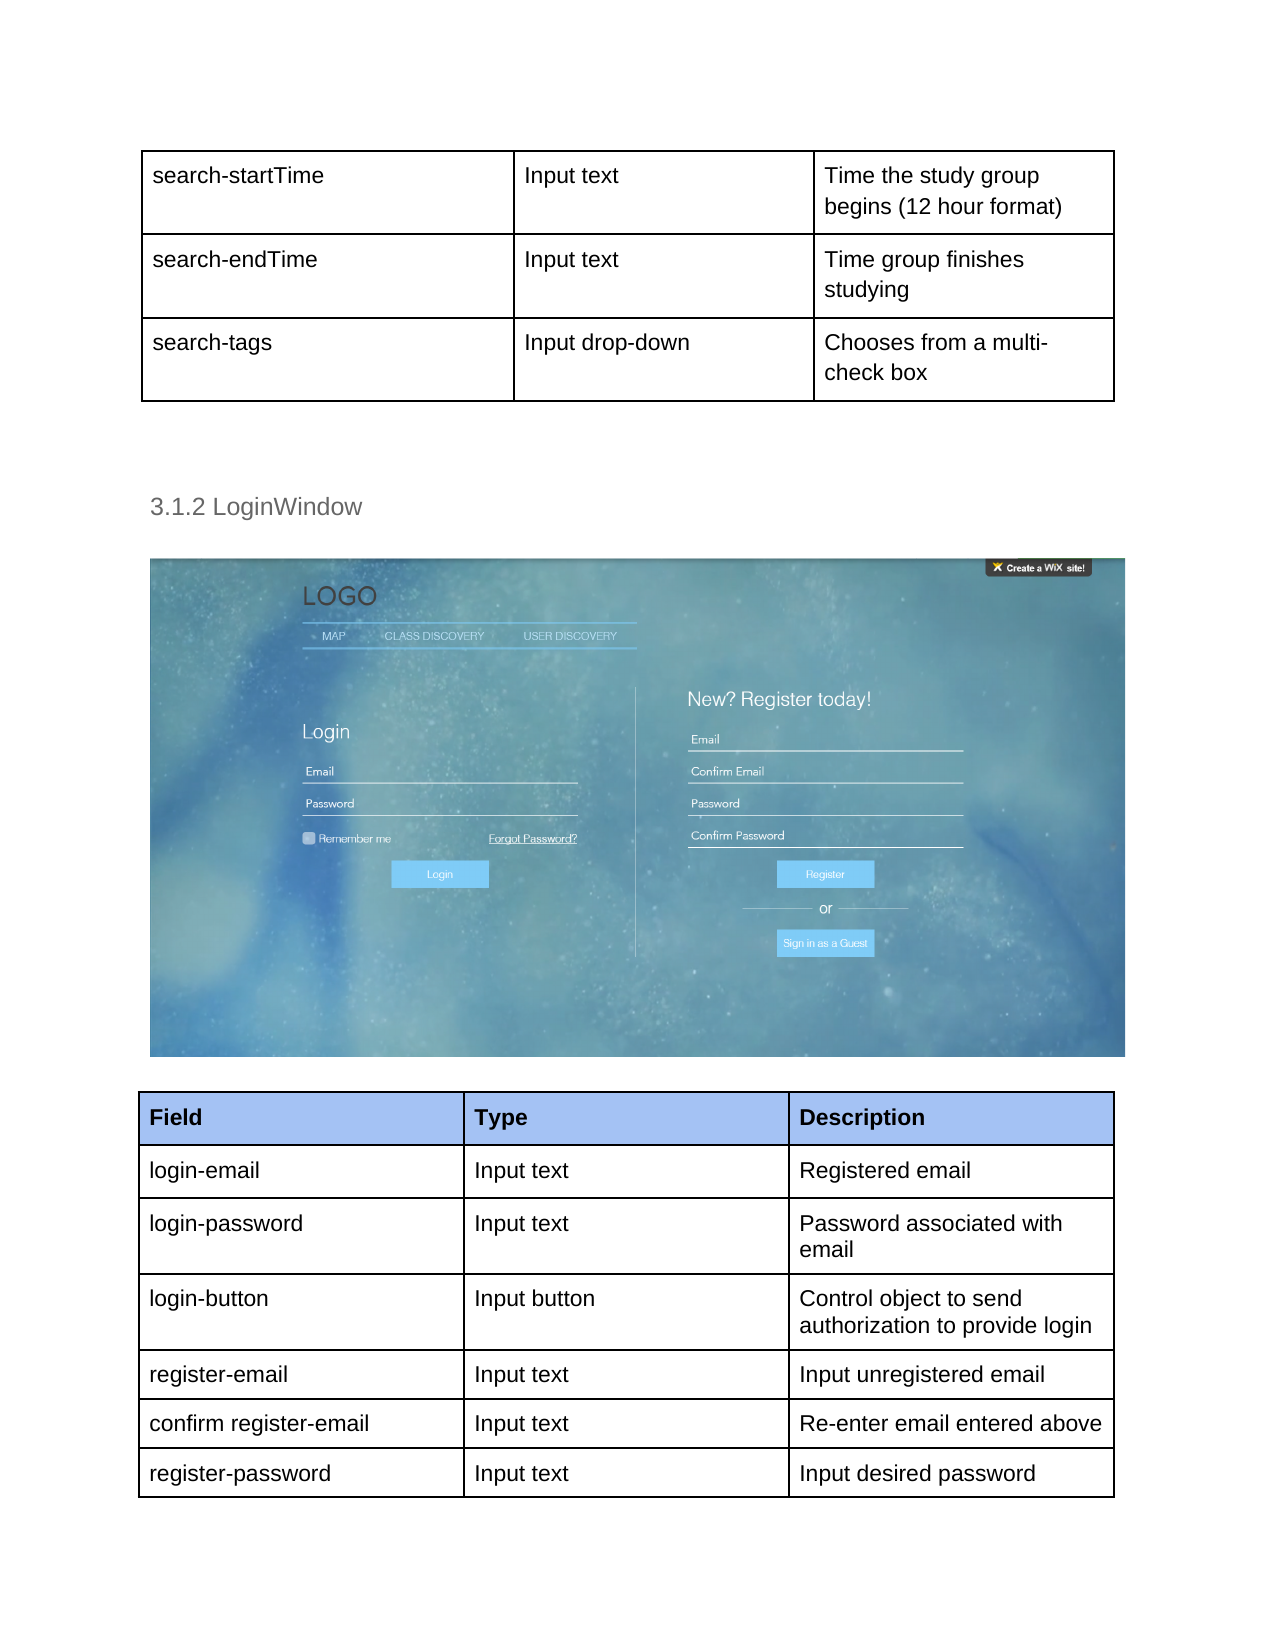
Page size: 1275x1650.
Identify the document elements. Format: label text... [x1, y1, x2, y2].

table_cell Input unregistered email [790, 1351, 1113, 1398]
table_header Description [790, 1093, 1113, 1144]
table_cell Chooses from a multi-check box [815, 319, 1113, 400]
table_cell register-email [140, 1351, 463, 1398]
subtitle 3.1.2 LoginWindow [150, 492, 1125, 520]
table_cell login-email [140, 1146, 463, 1197]
table_cell Input drop-down [515, 319, 813, 400]
table_cell Input text [515, 235, 813, 317]
table_cell search-endTime [143, 235, 513, 317]
table_cell Time the study group begins (12 hour format) [815, 152, 1113, 233]
table_cell Registered email [790, 1146, 1113, 1197]
table_cell Input text [515, 152, 813, 233]
table_cell Re-enter email entered above [790, 1400, 1113, 1447]
table_cell Input desired password [790, 1449, 1113, 1496]
table_cell confirm register-email [140, 1400, 463, 1447]
table_cell search-tags [143, 319, 513, 400]
picture [150, 558, 1125, 1057]
table_cell Input text [465, 1400, 788, 1447]
table_cell Input button [465, 1275, 788, 1348]
table_cell Password associated with email [790, 1199, 1113, 1273]
table_cell Input text [465, 1351, 788, 1398]
table_cell login-button [140, 1275, 463, 1348]
table_header Type [465, 1093, 788, 1144]
table_cell Input text [465, 1146, 788, 1197]
table_header Field [140, 1093, 463, 1144]
table_cell Input text [465, 1449, 788, 1496]
table_cell register-password [140, 1449, 463, 1496]
table_cell Input text [465, 1199, 788, 1273]
table_cell search-startTime [143, 152, 513, 233]
table_cell Control object to send authorization to provide login [790, 1275, 1113, 1348]
table_cell login-password [140, 1199, 463, 1273]
table_cell Time group finishes studying [815, 235, 1113, 317]
